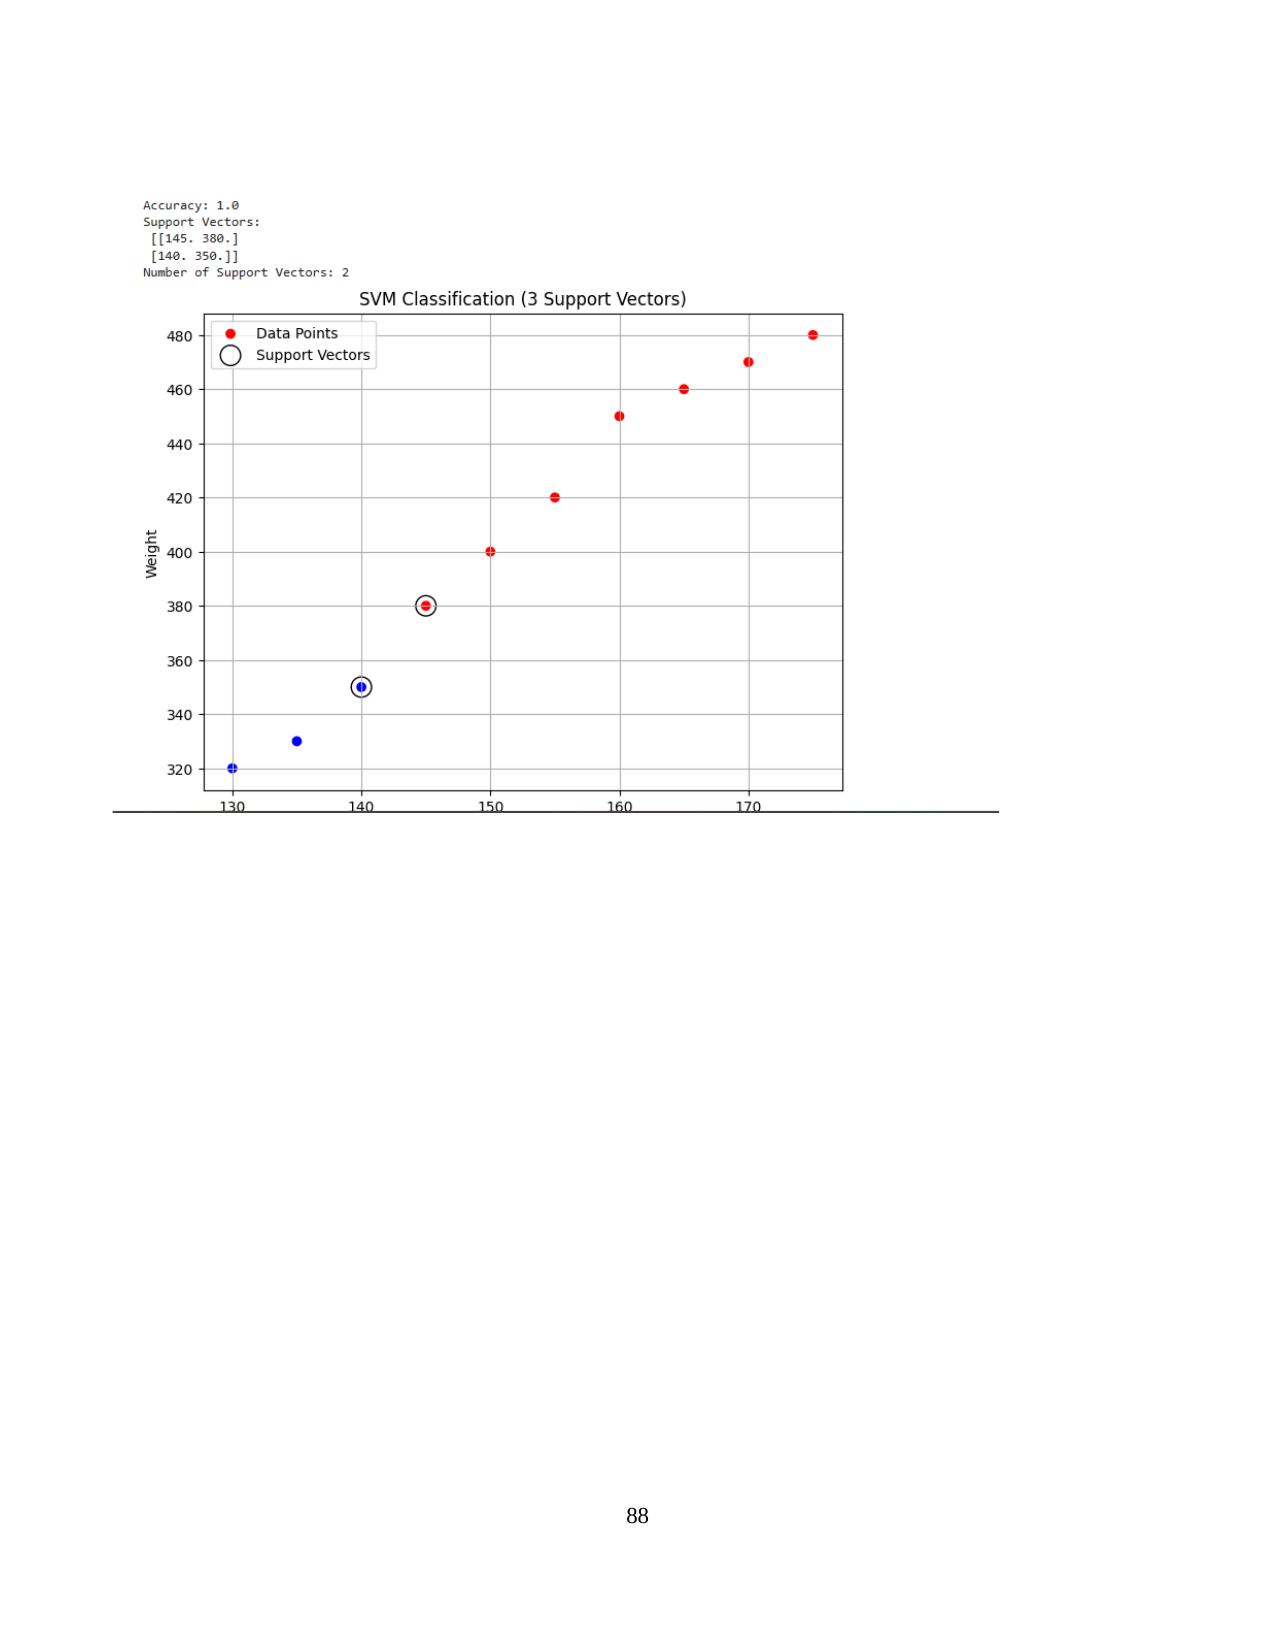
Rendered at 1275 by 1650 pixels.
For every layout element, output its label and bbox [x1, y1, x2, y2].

picture [112, 197, 1000, 813]
